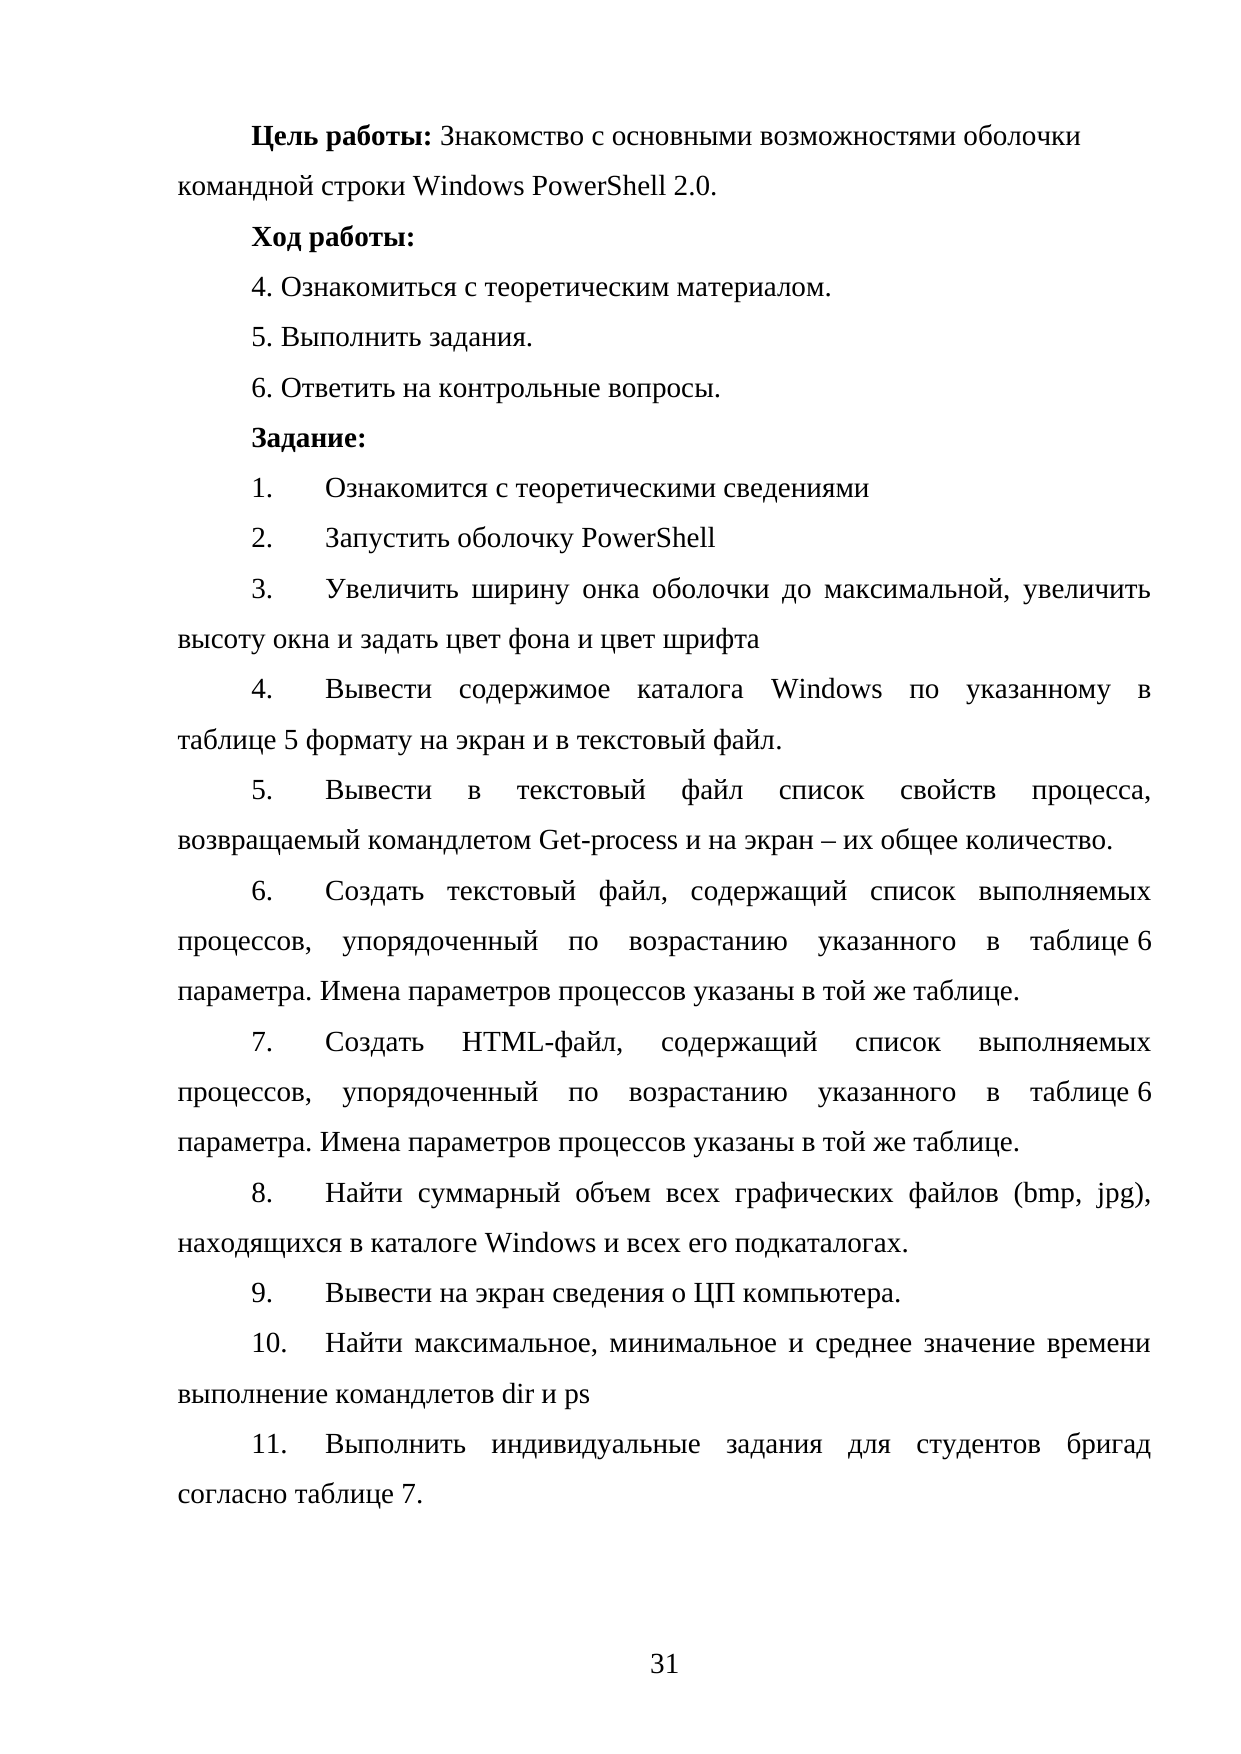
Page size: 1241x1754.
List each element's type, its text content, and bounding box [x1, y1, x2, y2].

list Найти суммарный объем всех графических файлов (bmp, jpg), находящихся в каталоге Windows и всех его подкаталогах. [177, 1175, 1152, 1258]
text Задание: [177, 420, 1152, 453]
list Вывести содержимое каталога Windows по указанному в таблице 5 формату на экран и в текстовый файл. [177, 672, 1152, 755]
text Цель работы: Знакомство с основными возможностями оболочки командной строки Windows PowerShell 2.0. [177, 118, 1152, 202]
text Выполнить задания. [177, 319, 1152, 353]
list Выполнить индивидуальные задания для студентов бригад согласно таблице 7. [177, 1426, 1152, 1510]
list Создать текстовый файл, содержащий список выполняемых процессов, упорядоченный по возрастанию указанного в таблице 6 параметра. Имена параметров процессов указаны в той же таблице. [177, 873, 1152, 1007]
list Вывести в текстовый файл список свойств процесса, возвращаемый командлетом Get-process и на экран – их общее количество. [177, 772, 1152, 856]
text Ход работы: [177, 219, 1152, 252]
list Ознакомиться с теоретическим материалом. [177, 269, 1152, 303]
list Вывести на экран сведения о ЦП компьютера. [177, 1275, 1152, 1309]
text Ответить на контрольные вопросы. [177, 370, 1152, 403]
list Создать HTML-файл, содержащий список выполняемых процессов, упорядоченный по возрастанию указанного в таблице 6 параметра. Имена параметров процессов указаны в той же таблице. [177, 1024, 1152, 1158]
list Увеличить ширину онка оболочки до максимальной, увеличить высоту окна и задать цвет фона и цвет шрифта [177, 571, 1152, 655]
list Ознакомится с теоретическими сведениями [177, 470, 1152, 504]
list Запустить оболочку PowerShell [177, 521, 1152, 554]
list Найти максимальное, минимальное и среднее значение времени выполнение командлетов dir и ps [177, 1326, 1152, 1409]
